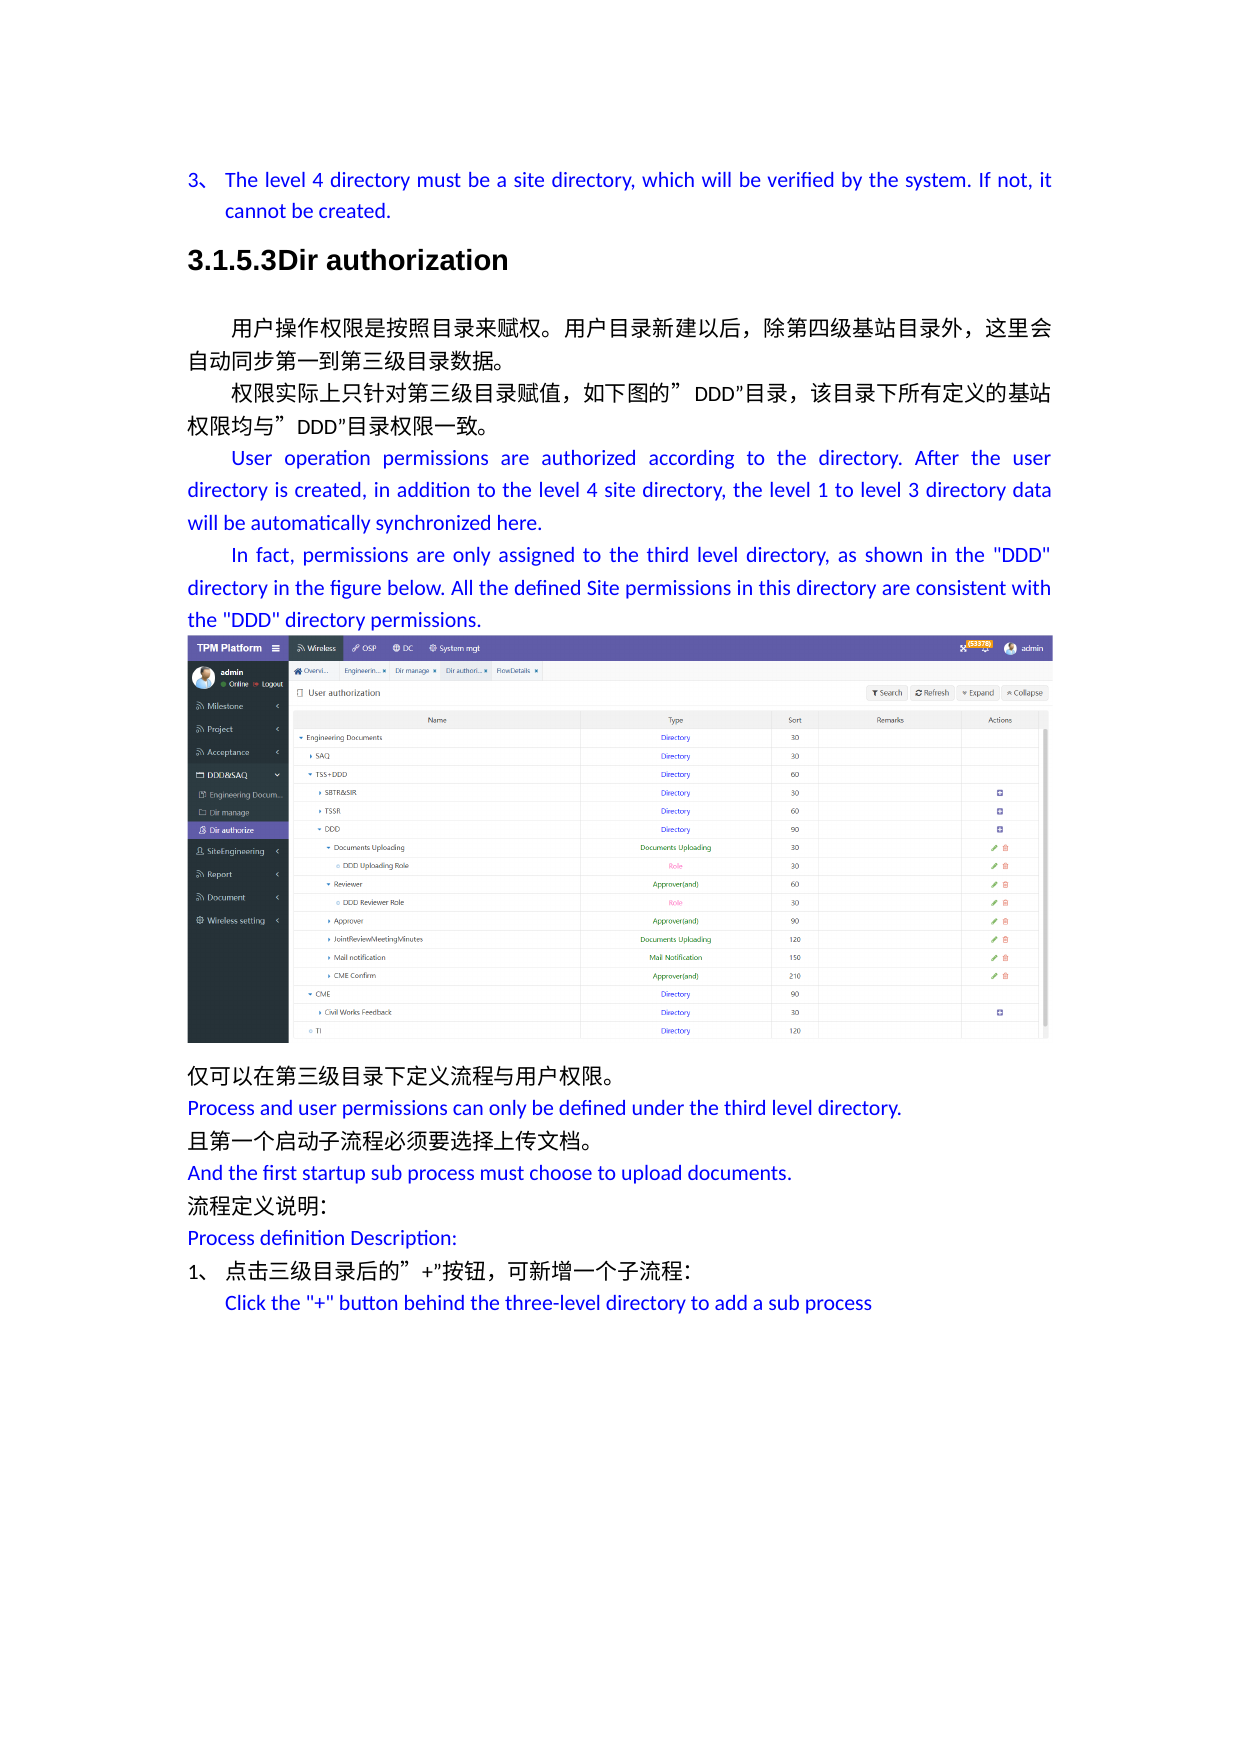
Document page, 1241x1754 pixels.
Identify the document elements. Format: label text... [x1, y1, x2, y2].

text 用户操作权限是按照目录来赋权。用户目录新建以后，除第四级基站目录外，这里会自动同步第一到第三级目录数据。 [187, 311, 1053, 376]
text Process and user permissions can only be defined under the third level directory. [187, 1091, 1053, 1123]
text 仅可以在第三级目录下定义流程与用户权限。 [187, 1058, 1053, 1091]
text 权限实际上只针对第三级目录赋值，如下图的”DDD”目录，该目录下所有定义的基站权限均与”DDD”目录权限一致。 [187, 376, 1053, 441]
list 点击三级目录后的”+”按钮，可新增一个子流程： [187, 1253, 1053, 1286]
text Process definition Description: [187, 1221, 1053, 1253]
subtitle Dir authorization [187, 227, 1053, 292]
text 流程定义说明： [187, 1188, 1053, 1221]
list The level 4 directory must be a site directory, which will be verified by the system. If not, it cannot be created. [187, 162, 1053, 227]
text User operation permissions are authorized according to the directory. After the user directory is created, in addition to the level 4 site directory, the level 1 to level 3 directory data will be automatically synchronized here. [187, 441, 1053, 538]
text And the first startup sub process must choose to upload documents. [187, 1156, 1053, 1188]
picture [187, 635, 1053, 1043]
list Click the "+" button behind the three-level directory to add a sub process [225, 1286, 1053, 1318]
text 且第一个启动子流程必须要选择上传文档。 [187, 1123, 1053, 1156]
text In fact, permissions are only assigned to the third level directory, as shown in the "DDD" directory in the figure below. All the defined Site permissions in this directory are consistent with the "DDD" directory permissions. [187, 538, 1053, 635]
